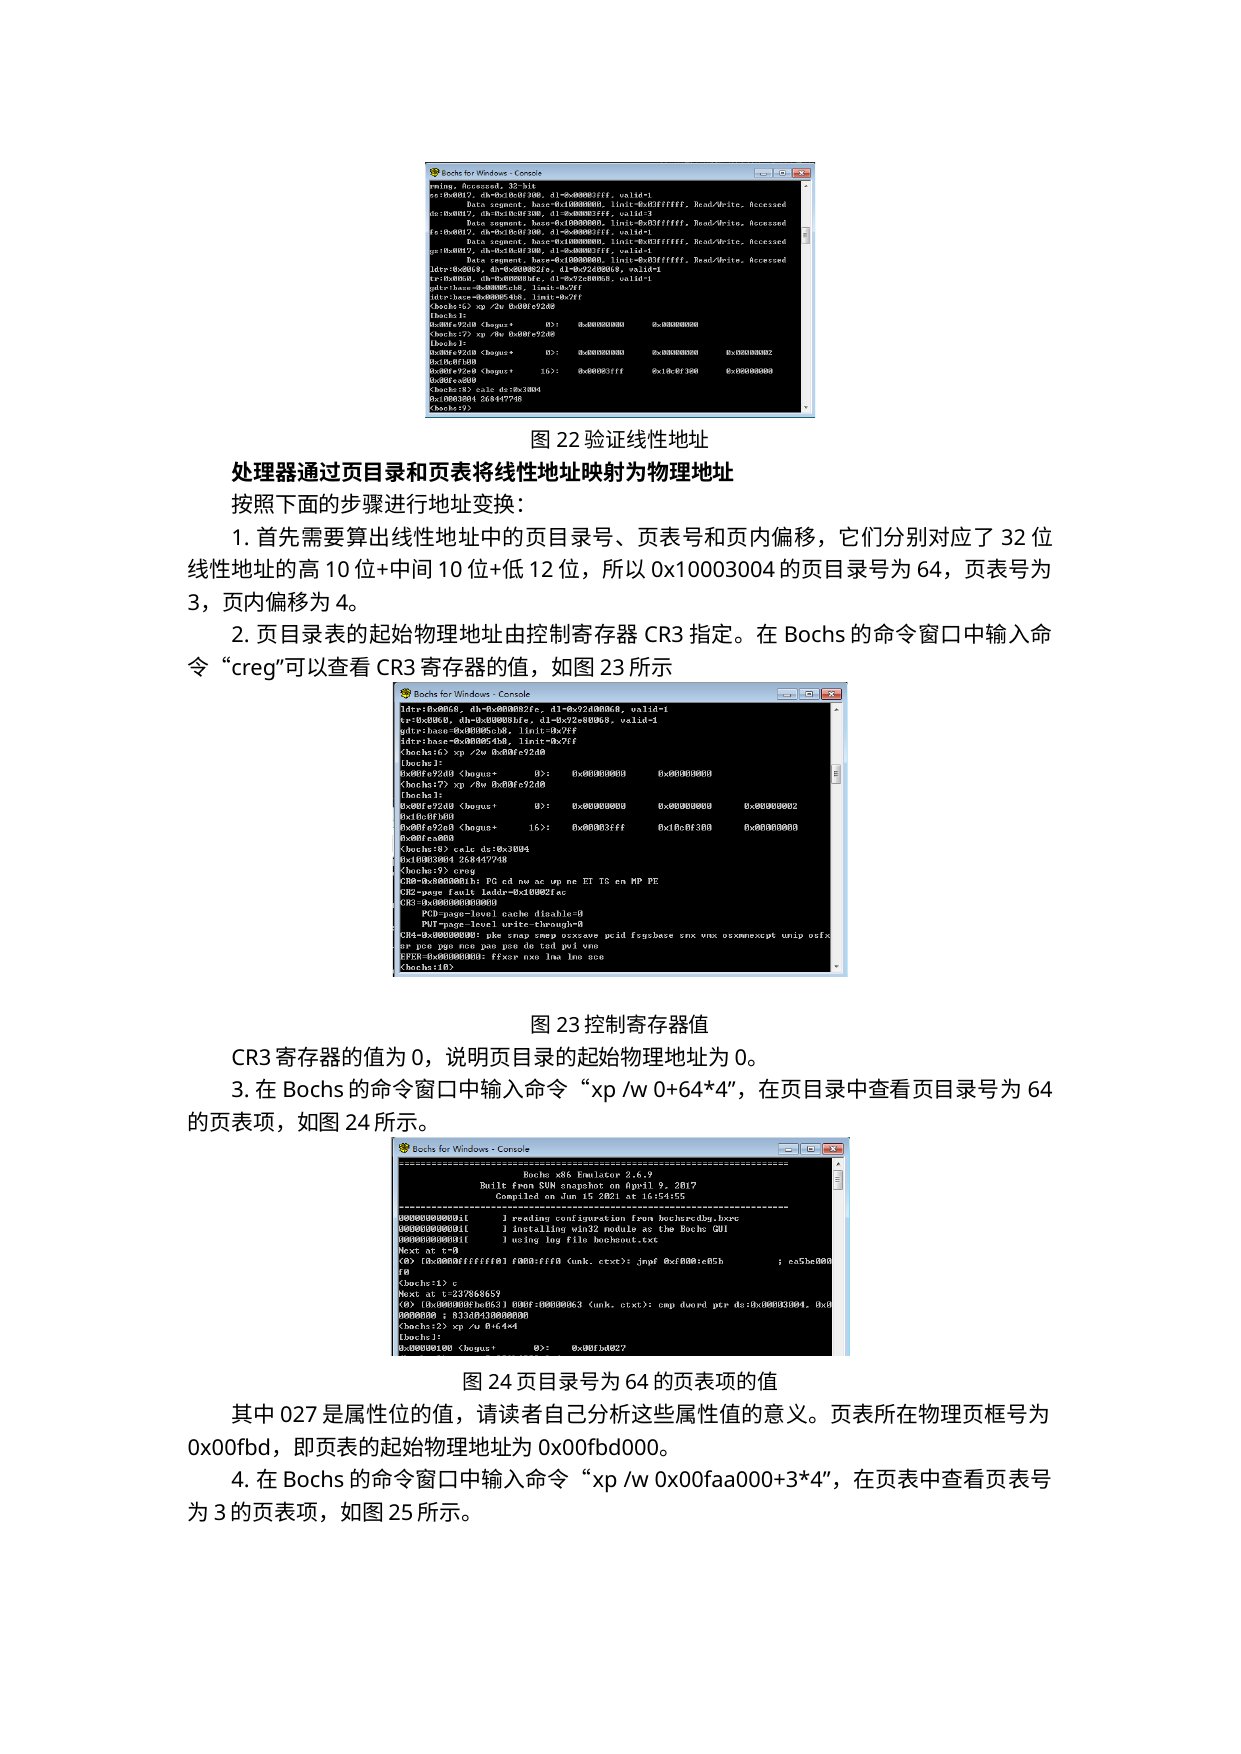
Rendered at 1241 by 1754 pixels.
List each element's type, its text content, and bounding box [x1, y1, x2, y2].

text 图 22 验证线性地址 [187, 422, 1053, 454]
text 3. 在Bochs的命令窗口中输入命令“xp /w 0+64*4”，在页目录中查看页目录号为64的页表项，如图24所示。 [187, 1072, 1053, 1137]
text 图 24 页目录号为64的页表项的值 [187, 1364, 1053, 1397]
text 2. 页目录表的起始物理地址由控制寄存器CR3指定。在Bochs的命令窗口中输入命令“creg”可以查看CR3寄存器的值，如图23所示 [187, 617, 1053, 682]
text 按照下面的步骤进行地址变换： [187, 487, 1053, 519]
text 4. 在Bochs的命令窗口中输入命令“xp /w 0x00faa000+3*4”，在页表中查看页表号为3的页表项，如图25所示。 [187, 1462, 1053, 1527]
picture [390, 1137, 850, 1356]
picture [425, 162, 816, 418]
text CR3寄存器的值为0，说明页目录的起始物理地址为0。 [187, 1039, 1053, 1072]
text 1. 首先需要算出线性地址中的页目录号、页表号和页内偏移，它们分别对应了32位线性地址的高10位+中间10位+低12位，所以0x10003004的页目录号为64，页表号为3，页内偏移为4。 [187, 519, 1053, 617]
text 图 23 控制寄存器值 [187, 1007, 1053, 1039]
text 其中027是属性位的值，请读者自己分析这些属性值的意义。页表所在物理页框号为0x00fbd，即页表的起始物理地址为0x00fbd000。 [187, 1397, 1053, 1462]
text 处理器通过页目录和页表将线性地址映射为物理地址 [187, 454, 1053, 487]
picture [392, 682, 848, 977]
